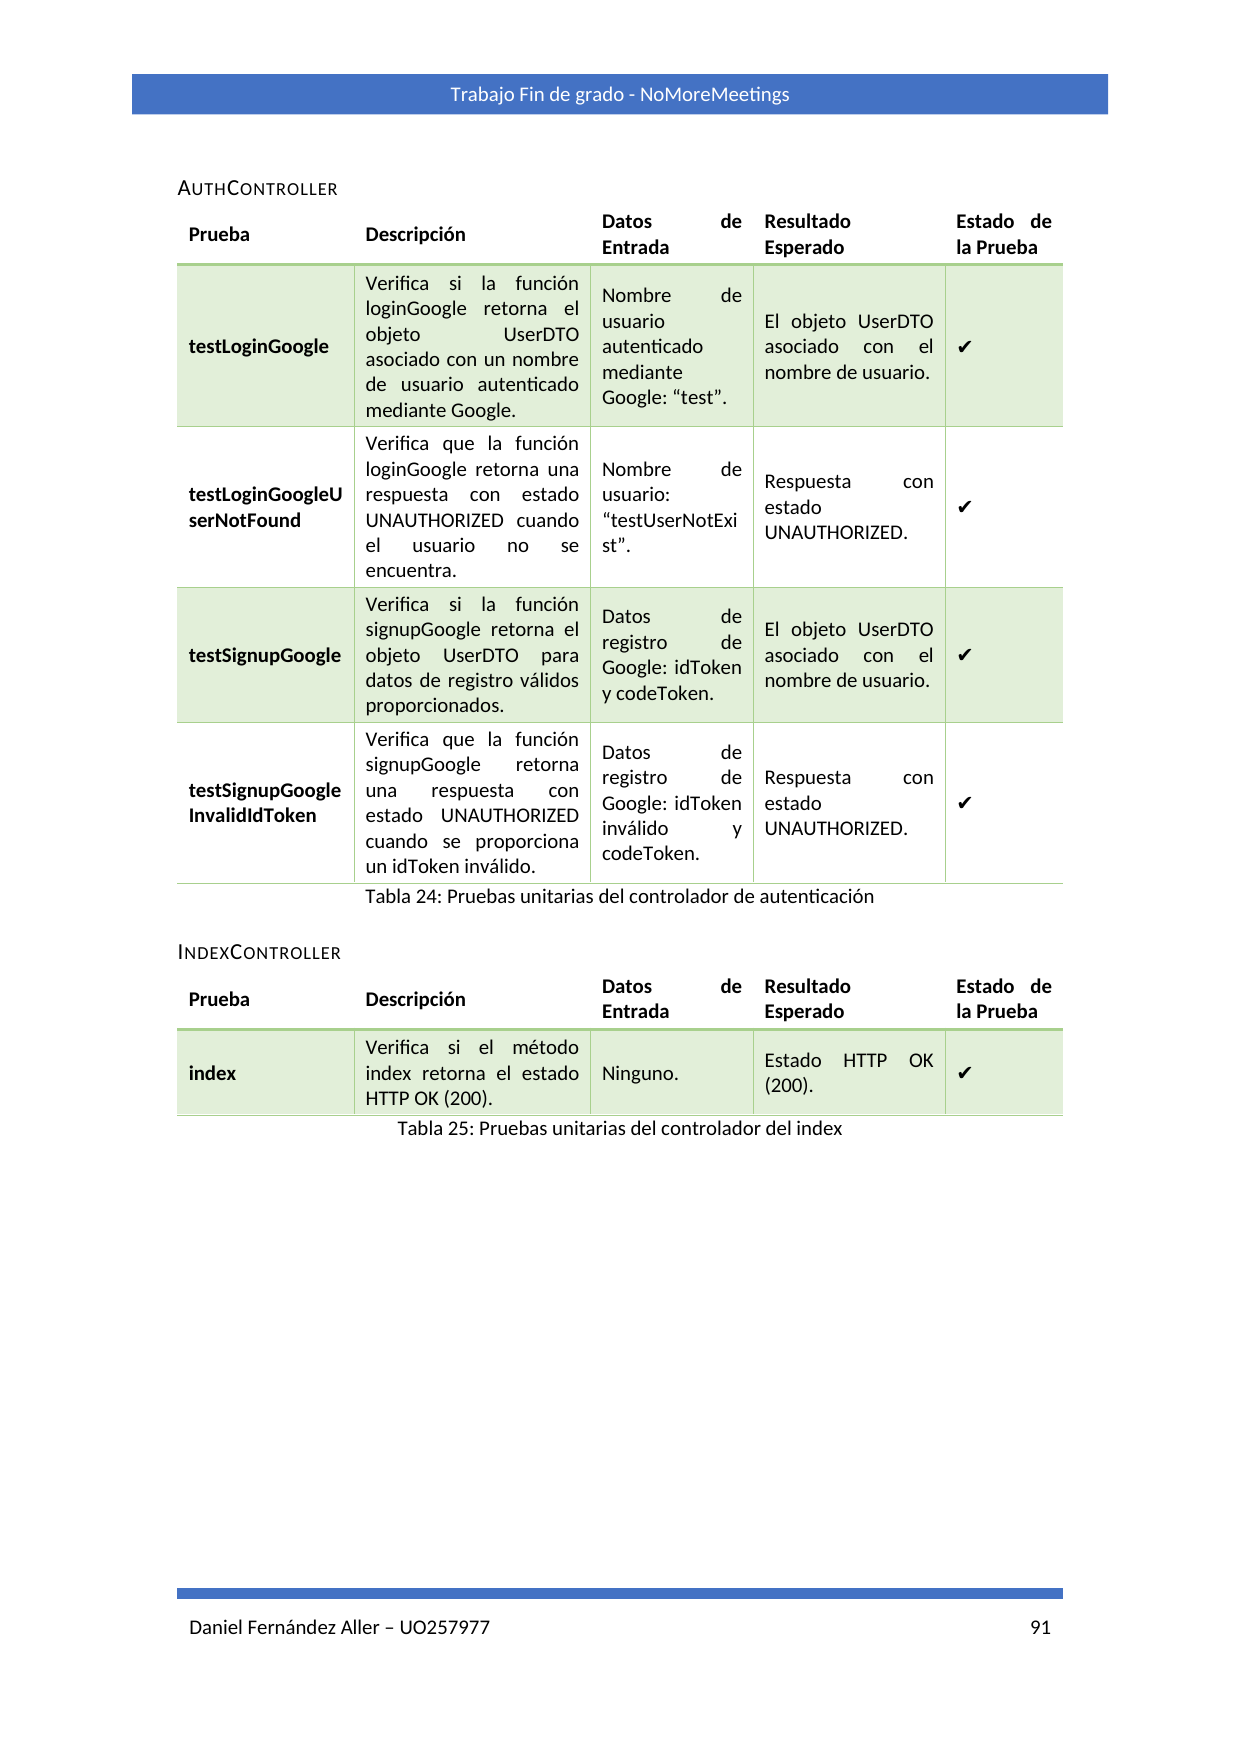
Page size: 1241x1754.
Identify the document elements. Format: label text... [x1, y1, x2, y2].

table_header Prueba [177, 205, 354, 263]
table_header Prueba [177, 969, 354, 1028]
table_cell Datos de registro de Google: idToken inválido y codeToken. [591, 723, 753, 882]
table_cell Verifica si la función signupGoogle retorna el objeto UserDTO para datos de registro válidos proporcionados. [355, 588, 590, 722]
table_cell Estado HTTP OK (200). [754, 1031, 945, 1114]
table_cell ✔ [946, 266, 1063, 426]
table_header Datos de Entrada [591, 969, 753, 1028]
table_header Estado de la Prueba [945, 969, 1063, 1028]
table_cell ✔ [946, 588, 1063, 722]
table_header Resultado Esperado [753, 969, 945, 1028]
table_cell Verifica si el método index retorna el estado HTTP OK (200). [355, 1031, 590, 1114]
table_cell ✔ [946, 723, 1063, 882]
table_header Descripción [354, 969, 591, 1028]
table_cell testLoginGoogle [177, 266, 354, 426]
table_cell testSignupGoogleInvalidIdToken [177, 723, 354, 882]
table_cell testLoginGoogleUserNotFound [177, 427, 354, 587]
table_cell Verifica si la función loginGoogle retorna el objeto UserDTO asociado con un nombre de usuario autenticado mediante Google. [355, 266, 590, 426]
table_header Datos de Entrada [591, 205, 753, 263]
subtitle IndexController [177, 937, 1063, 965]
table_cell Respuesta con estado UNAUTHORIZED. [754, 427, 945, 587]
table_cell Respuesta con estado UNAUTHORIZED. [754, 723, 945, 882]
table_header Descripción [354, 205, 591, 263]
table_cell El objeto UserDTO asociado con el nombre de usuario. [754, 588, 945, 722]
table_cell Verifica que la función loginGoogle retorna una respuesta con estado UNAUTHORIZED cuando el usuario no se encuentra. [355, 427, 590, 587]
table_cell Nombre de usuario: “testUserNotExist”. [591, 427, 753, 587]
table_cell Ninguno. [591, 1031, 753, 1114]
table_cell Verifica que la función signupGoogle retorna una respuesta con estado UNAUTHORIZED cuando se proporciona un idToken inválido. [355, 723, 590, 882]
table_cell Datos de registro de Google: idToken y codeToken. [591, 588, 753, 722]
text Tabla 24: Pruebas unitarias del controlador de autenticación [177, 884, 1063, 908]
table_header Resultado Esperado [753, 205, 945, 263]
table_cell testSignupGoogle [177, 588, 354, 722]
table_cell index [177, 1031, 354, 1114]
table_header Estado de la Prueba [945, 205, 1063, 263]
subtitle AuthController [177, 173, 1063, 201]
text Tabla 25: Pruebas unitarias del controlador del index [177, 1116, 1063, 1140]
table_cell ✔ [946, 1031, 1063, 1114]
table_cell Nombre de usuario autenticado mediante Google: “test”. [591, 266, 753, 426]
table_cell El objeto UserDTO asociado con el nombre de usuario. [754, 266, 945, 426]
table_cell ✔ [946, 427, 1063, 587]
